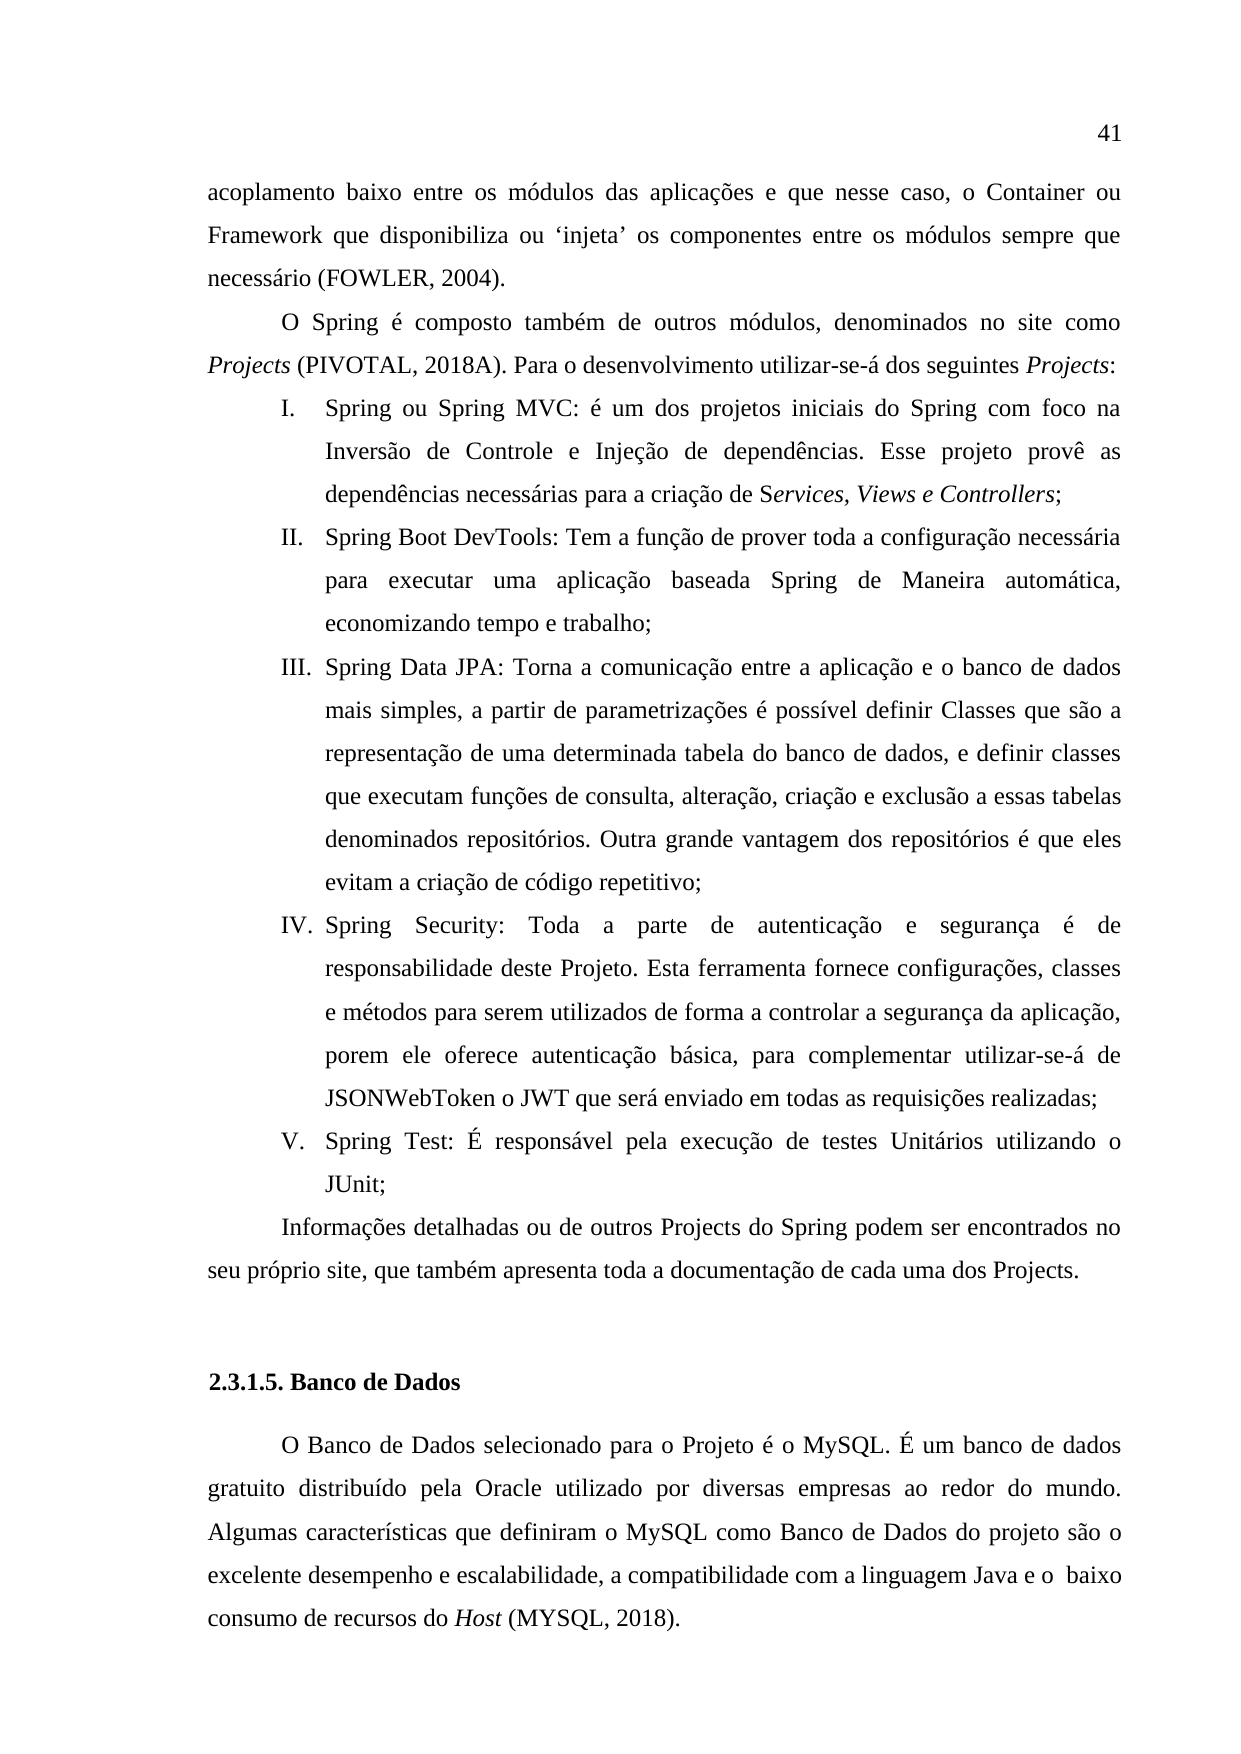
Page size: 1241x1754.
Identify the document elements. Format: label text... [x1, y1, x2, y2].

text Informações detalhadas ou de outros Projects do Spring podem ser encontrados no seu próprio site, que também apresenta toda a documentação de cada uma dos Projects. [207, 1212, 1122, 1284]
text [207, 177, 1122, 292]
list Spring Test: É responsável pela execução de testes Unitários utilizando o JUnit; [281, 1126, 1122, 1198]
text O Banco de Dados selecionado para o Projeto é o MySQL. É um banco de dados gratuito distribuído pela Oracle utilizado por diversas empresas ao redor do mundo. Algumas características que definiram o MySQL como Banco de Dados do projeto são o excelente desempenho e escalabilidade, a compatibilidade com a linguagem Java e o baixo consumo de recursos do Host (MYSQL, 2018). [207, 1430, 1122, 1632]
list Spring ou Spring MVC: é um dos projetos iniciais do Spring com foco na Inversão de Controle e Injeção de dependências. Esse projeto provê as dependências necessárias para a criação de Services, Views e Controllers; [281, 393, 1122, 508]
list Spring Boot DevTools: Tem a função de prover toda a configuração necessária para executar uma aplicação baseada Spring de Maneira automática, economizando tempo e trabalho; [281, 522, 1122, 637]
subtitle Banco de Dados [208, 1367, 1122, 1395]
list Spring Security: Toda a parte de autenticação e segurança é de responsabilidade deste Projeto. Esta ferramenta fornece configurações, classes e métodos para serem utilizados de forma a controlar a segurança da aplicação, porem ele oferece autenticação básica, para complementar utilizar-se-á de JSONWebToken o JWT que será enviado em todas as requisições realizadas; [281, 910, 1122, 1112]
text O Spring é composto também de outros módulos, denominados no site como Projects (PIVOTAL, 2018A). Para o desenvolvimento utilizar-se-á dos seguintes Projects: [207, 307, 1122, 378]
list Spring Data JPA: Torna a comunicação entre a aplicação e o banco de dados mais simples, a partir de parametrizações é possível definir Classes que são a representação de uma determinada tabela do banco de dados, e definir classes que executam funções de consulta, alteração, criação e exclusão a essas tabelas denominados repositórios. Outra grande vantagem dos repositórios é que eles evitam a criação de código repetitivo; [281, 652, 1122, 896]
